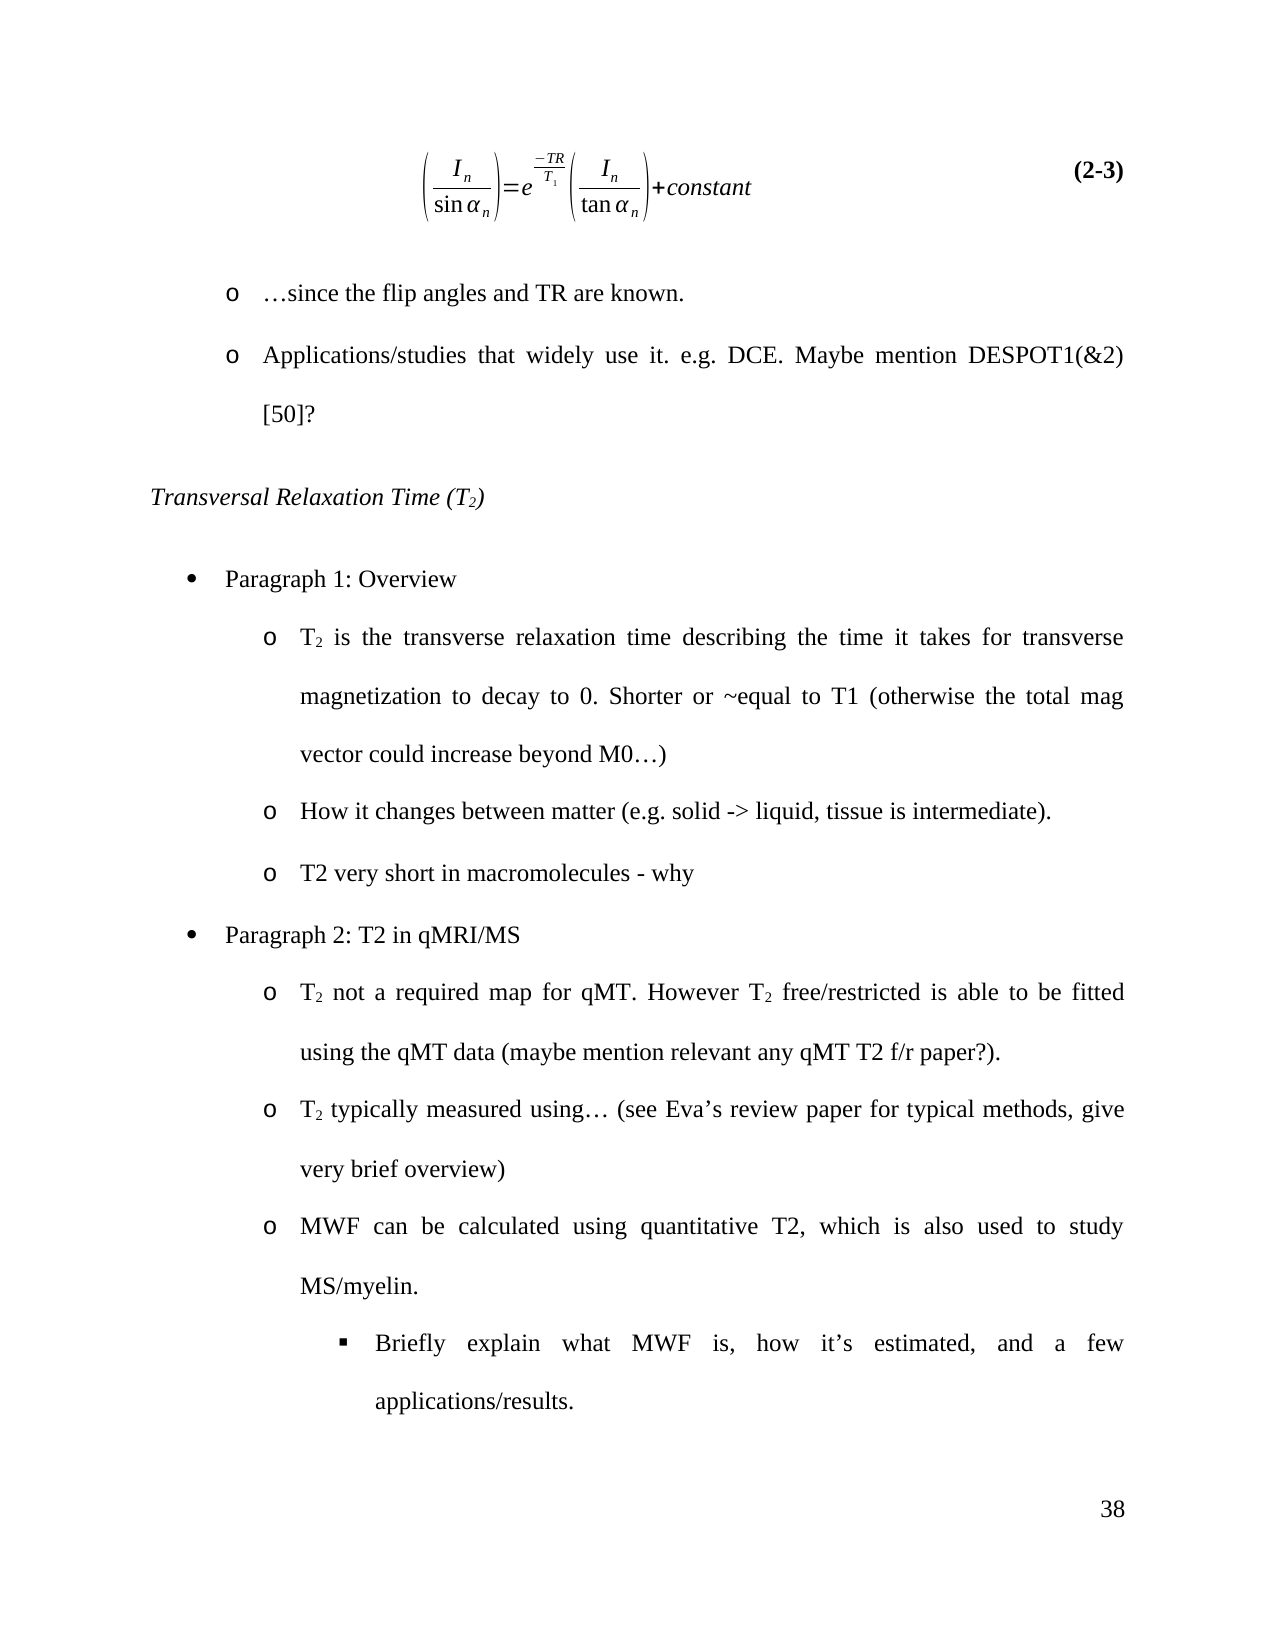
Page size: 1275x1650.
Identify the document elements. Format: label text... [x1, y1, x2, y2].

list T2 not a required map for qMT. However T2 free/restricted is able to be fitted using the qMT data (maybe mention relevant any qMT T2 f/r paper?). [262, 977, 1125, 1066]
list T2 very short in macromolecules - why [262, 858, 1125, 889]
list Applications/studies that widely use it. e.g. DCE. Maybe mention DESPOT1(&2) [50]? [225, 340, 1125, 428]
table_header (2-3) [1025, 150, 1135, 278]
list …since the flip angles and TR are known. [225, 278, 1125, 309]
text Transversal Relaxation Time (T2) [150, 482, 1125, 511]
list MWF can be calculated using quantitative T2, which is also used to study MS/myelin. [262, 1211, 1125, 1300]
list T2 is the transverse relaxation time describing the time it takes for transverse magnetization to decay to 0. Shorter or ~equal to T1 (otherwise the total mag vector could increase beyond M0…) [262, 622, 1125, 768]
table_header [150, 150, 1025, 278]
list Paragraph 1: Overview [187, 564, 1125, 593]
list Paragraph 2: T2 in qMRI/MS [187, 920, 1125, 948]
list Briefly explain what MWF is, how it’s estimated, and a few applications/results. [337, 1328, 1125, 1415]
list T2 typically measured using… (see Eva’s review paper for typical methods, give very brief overview) [262, 1094, 1125, 1183]
list How it changes between matter (e.g. solid -> liquid, tissue is intermediate). [262, 796, 1125, 827]
